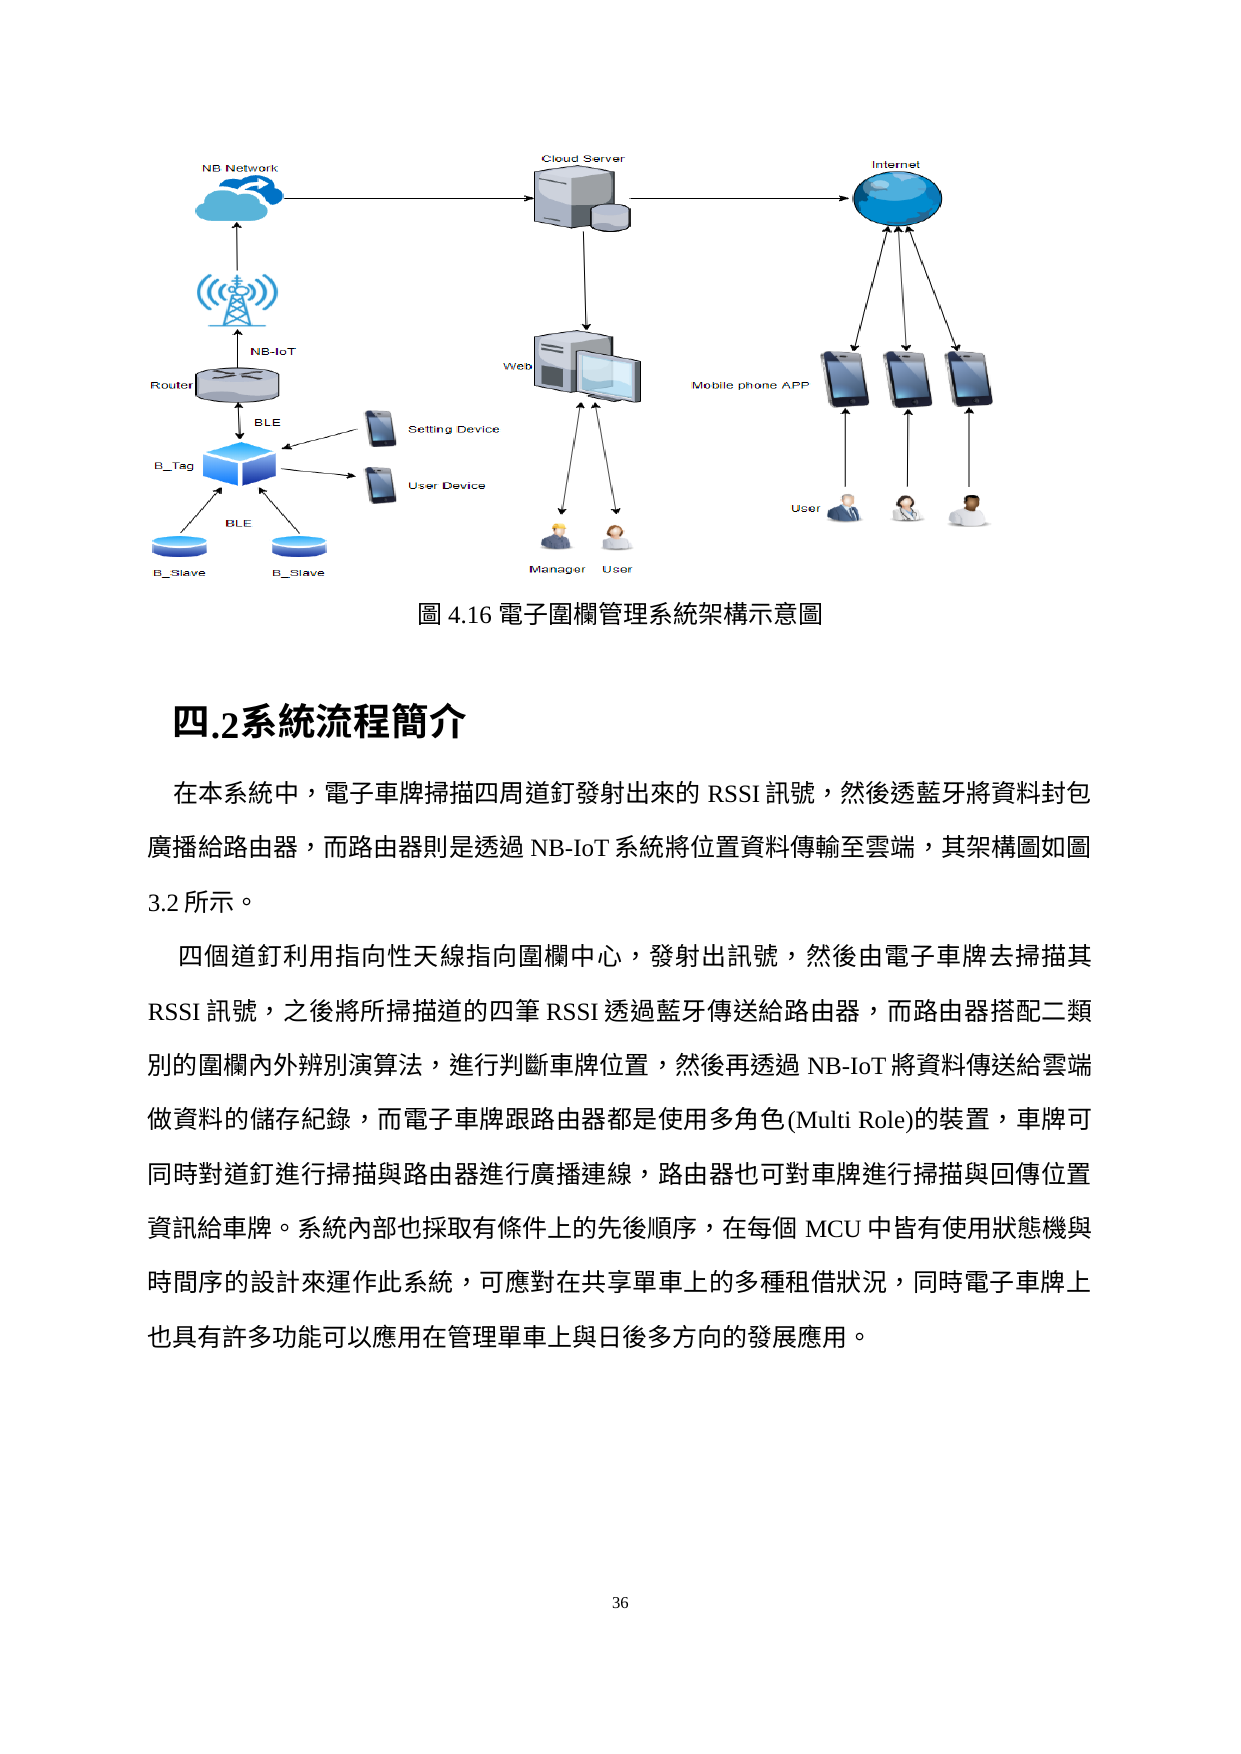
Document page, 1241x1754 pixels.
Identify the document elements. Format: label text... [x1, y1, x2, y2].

text 四個道釘利用指向性天線指向圍欄中心，發射出訊號，然後由電子車牌去掃描其RSSI訊號，之後將所掃描道的四筆RSSI透過藍牙傳送給路由器，而路由器搭配二類別的圍欄內外辨別演算法，進行判斷車牌位置，然後再透過NB-IoT將資料傳送給雲端做資料的儲存紀錄，而電子車牌跟路由器都是使用多角色(Multi Role)的裝置，車牌可同時對道釘進行掃描與路由器進行廣播連線，路由器也可對車牌進行掃描與回傳位置資訊給車牌。系統內部也採取有條件上的先後順序，在每個MCU中皆有使用狀態機與時間序的設計來運作此系統，可應對在共享單車上的多種租借狀況，同時電子車牌上也具有許多功能可以應用在管理單車上與日後多方向的發展應用。 [148, 937, 1092, 1353]
subtitle 系統流程簡介 [173, 692, 1067, 746]
picture [147, 147, 1009, 581]
text 在本系統中，電子車牌掃描四周道釘發射出來的RSSI訊號，然後透藍牙將資料封包廣播給路由器，而路由器則是透過NB-IoT系統將位置資料傳輸至雲端，其架構圖如圖3.2所示。 [148, 773, 1092, 918]
